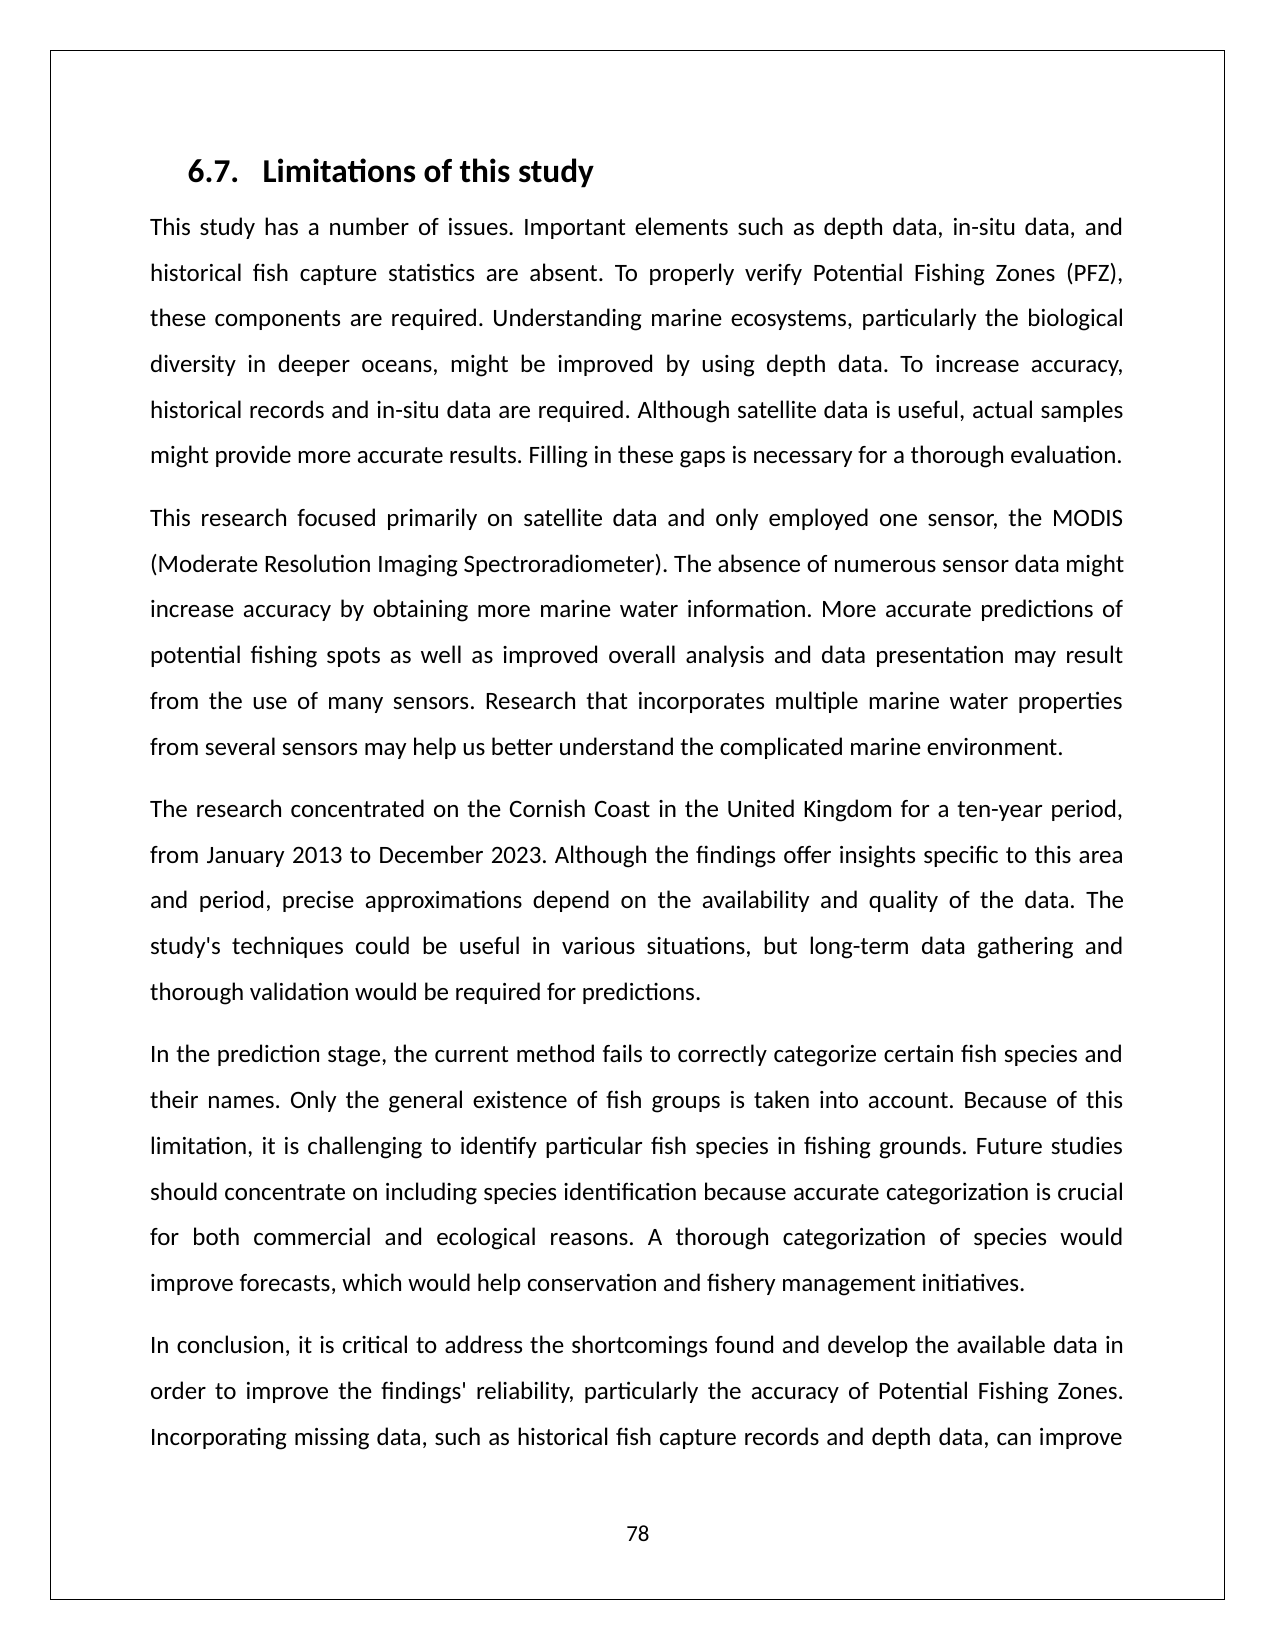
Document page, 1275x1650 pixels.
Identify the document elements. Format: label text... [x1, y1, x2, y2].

subtitle Limitations of this study [187, 150, 1125, 191]
text This study has a number of issues. Important elements such as depth data, in-situ data, and historical fish capture statistics are absent. To properly verify Potential Fishing Zones (PFZ), these components are required. Understanding marine ecosystems, particularly the biological diversity in deeper oceans, might be improved by using depth data. To increase accuracy, historical records and in-situ data are required. Although satellite data is useful, actual samples might provide more accurate results. Filling in these gaps is necessary for a thorough evaluation. [150, 211, 1125, 470]
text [150, 1329, 1125, 1451]
text This research focused primarily on satellite data and only employed one sensor, the MODIS (Moderate Resolution Imaging Spectroradiometer). The absence of numerous sensor data might increase accuracy by obtaining more marine water information. More accurate predictions of potential fishing spots as well as improved overall analysis and data presentation may result from the use of many sensors. Research that incorporates multiple marine water properties from several sensors may help us better understand the complicated marine environment. [150, 502, 1125, 761]
text In the prediction stage, the current method fails to correctly categorize certain fish species and their names. Only the general existence of fish groups is taken into account. Because of this limitation, it is challenging to identify particular fish species in fishing grounds. Future studies should concentrate on including species identification because accurate categorization is crucial for both commercial and ecological reasons. A thorough categorization of species would improve forecasts, which would help conservation and fishery management initiatives. [150, 1038, 1125, 1298]
text The research concentrated on the Cornish Coast in the United Kingdom for a ten-year period, from January 2013 to December 2023. Although the findings offer insights specific to this area and period, precise approximations depend on the availability and quality of the data. The study's techniques could be useful in various situations, but long-term data gathering and thorough validation would be required for predictions. [150, 793, 1125, 1007]
